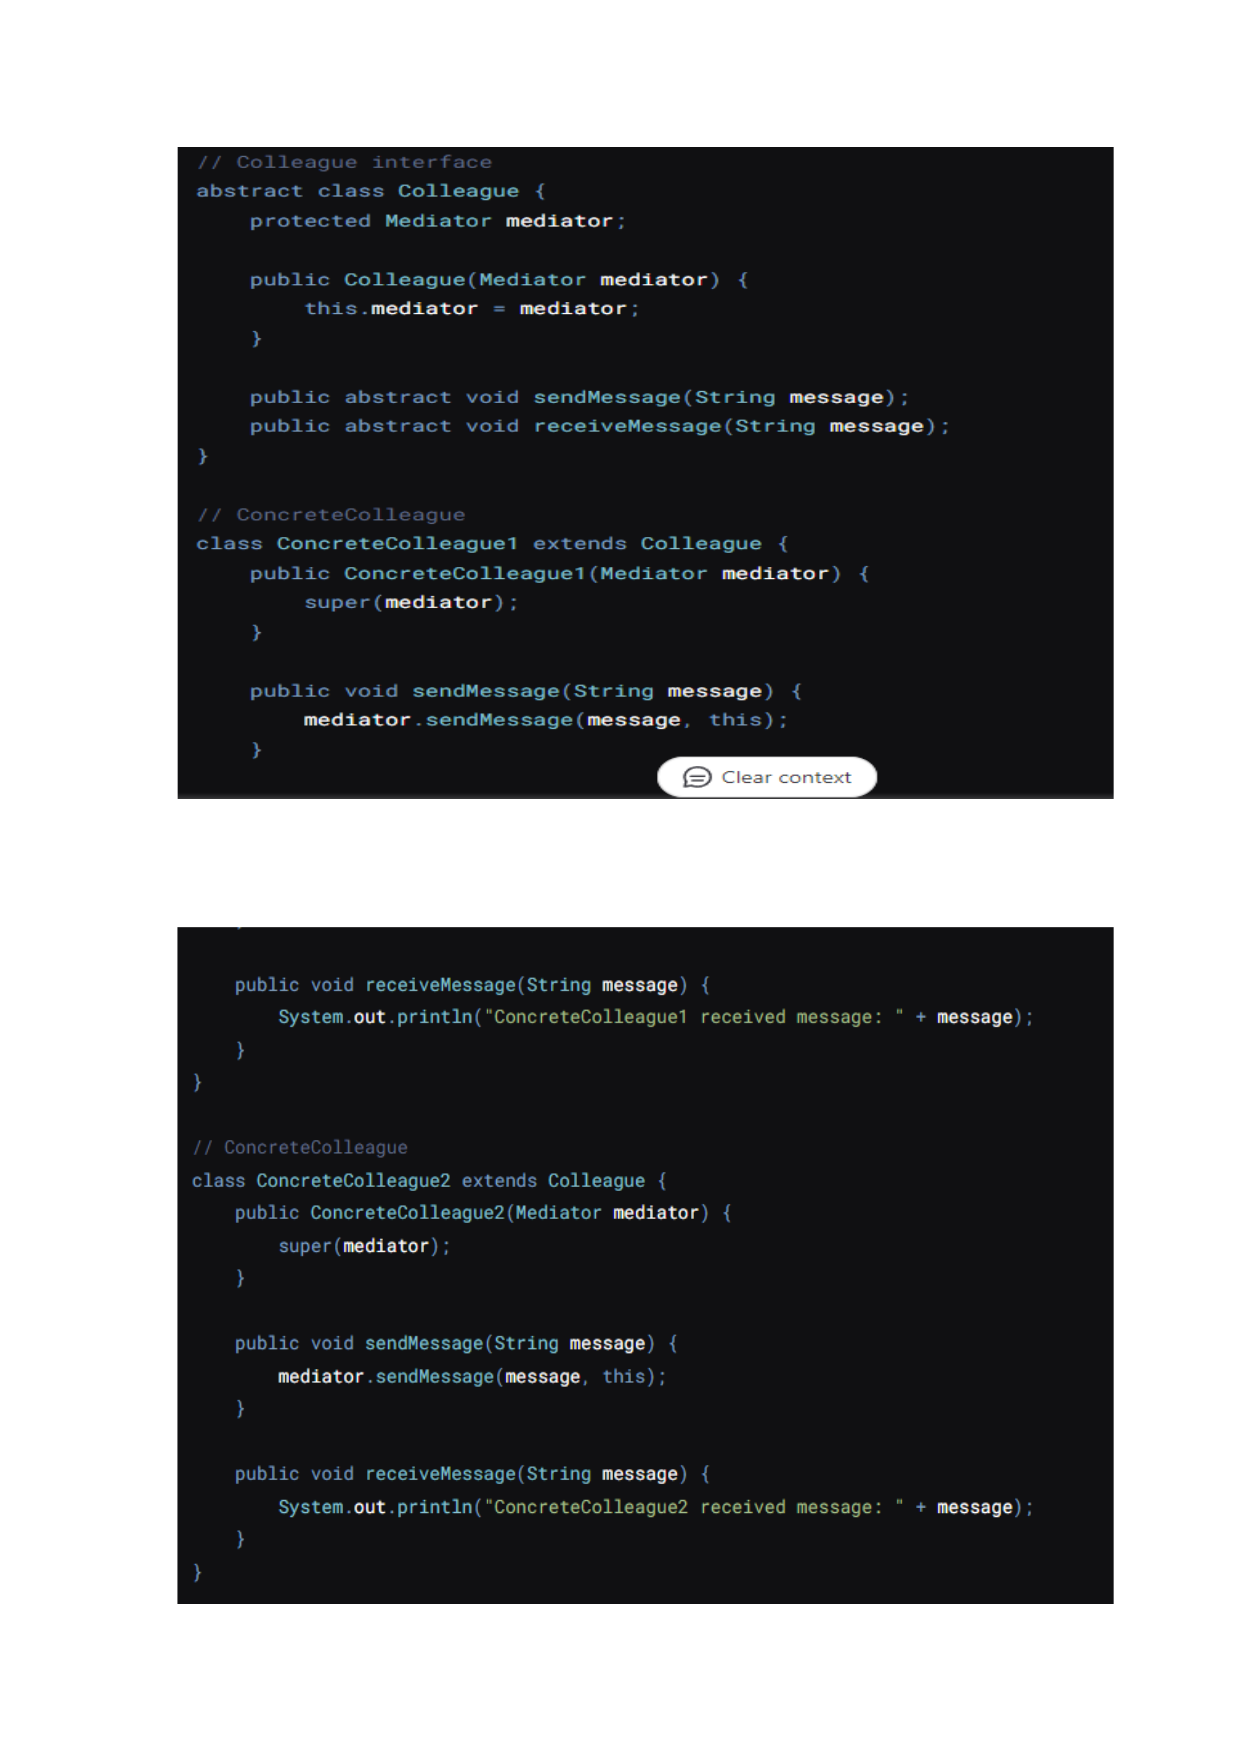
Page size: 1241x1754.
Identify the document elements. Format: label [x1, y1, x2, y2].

picture [177, 147, 1114, 799]
picture [177, 927, 1114, 1604]
